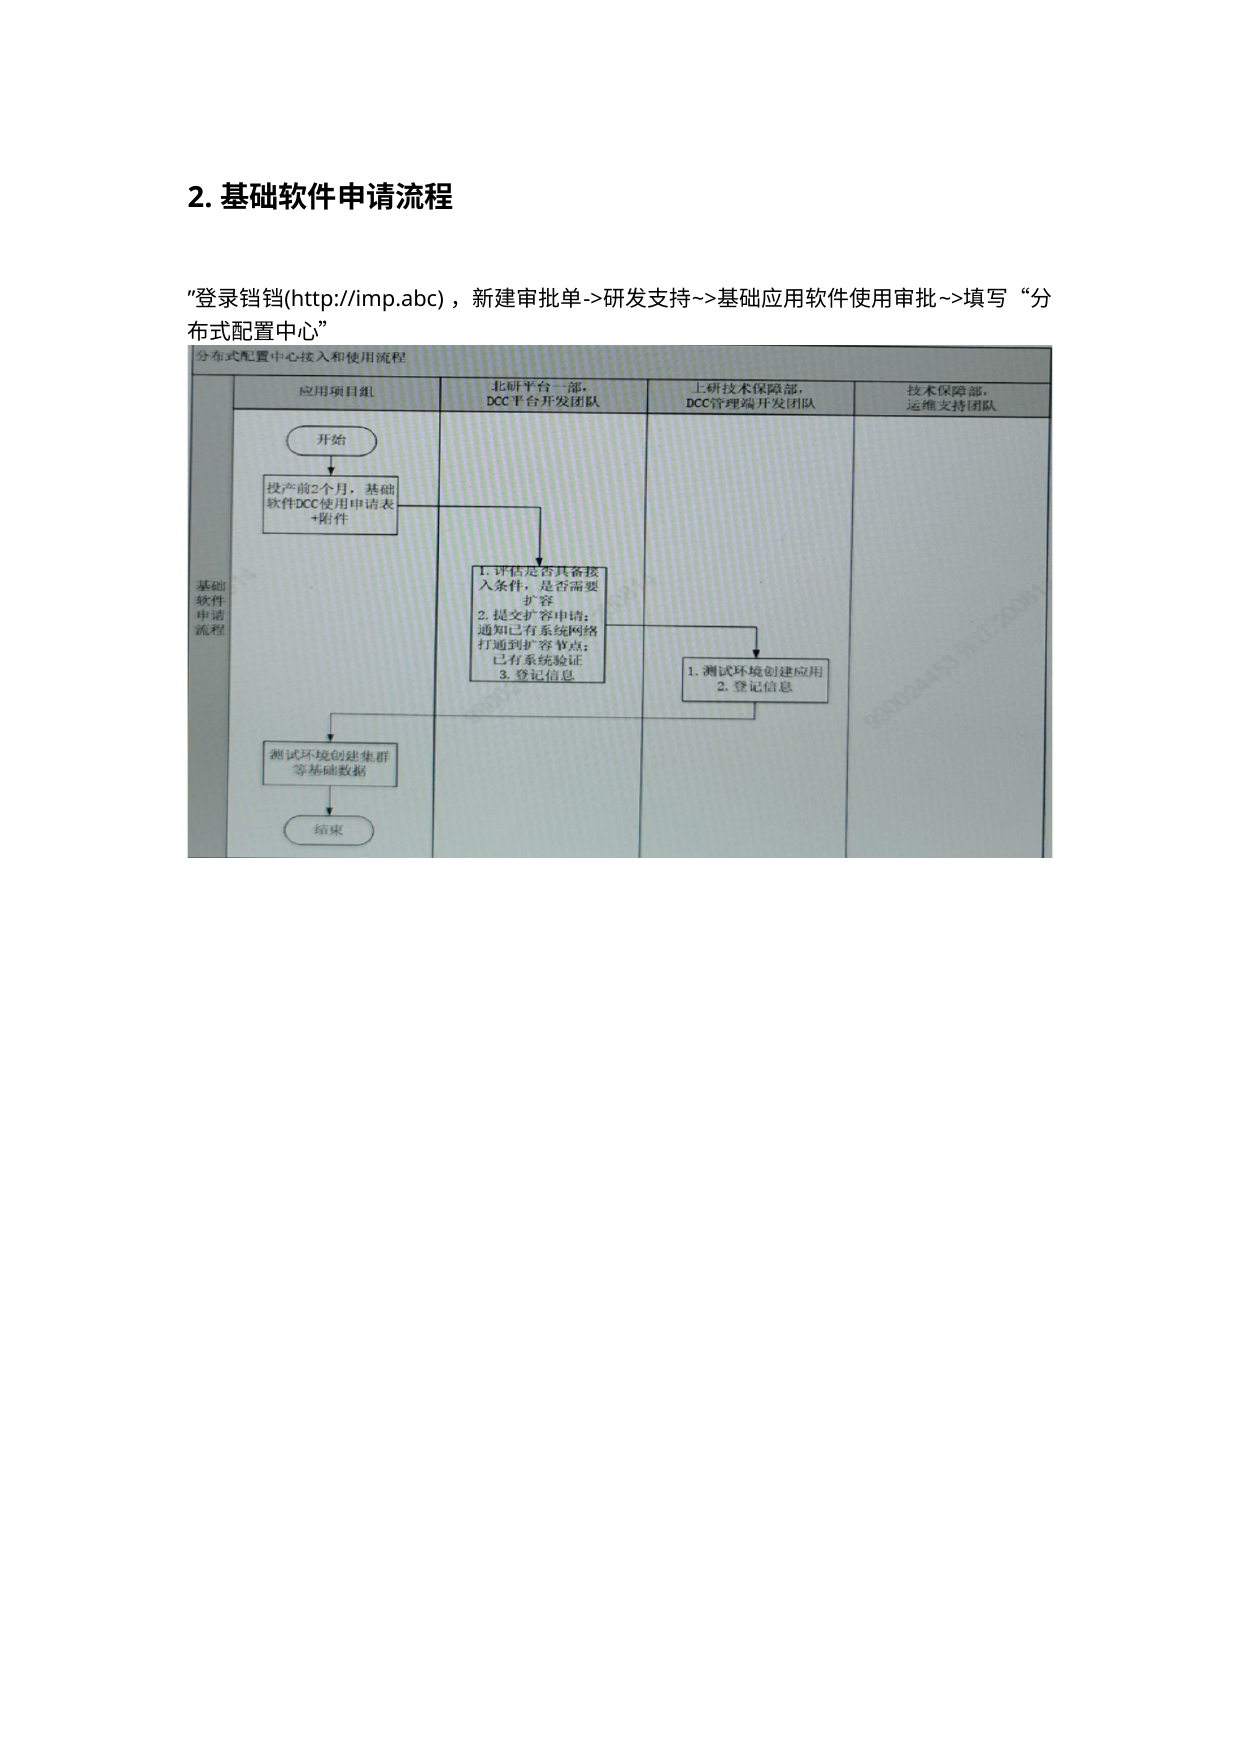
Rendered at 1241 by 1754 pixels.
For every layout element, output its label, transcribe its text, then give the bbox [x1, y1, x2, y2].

subtitle 2. 基础软件申请流程 [187, 162, 1053, 227]
text ”登录铛铛(http://imp.abc) ，新建审批单->研发支持~>基础应用软件使用审批~>填写“分布式配置中心” [187, 281, 1053, 345]
picture [187, 345, 1053, 858]
